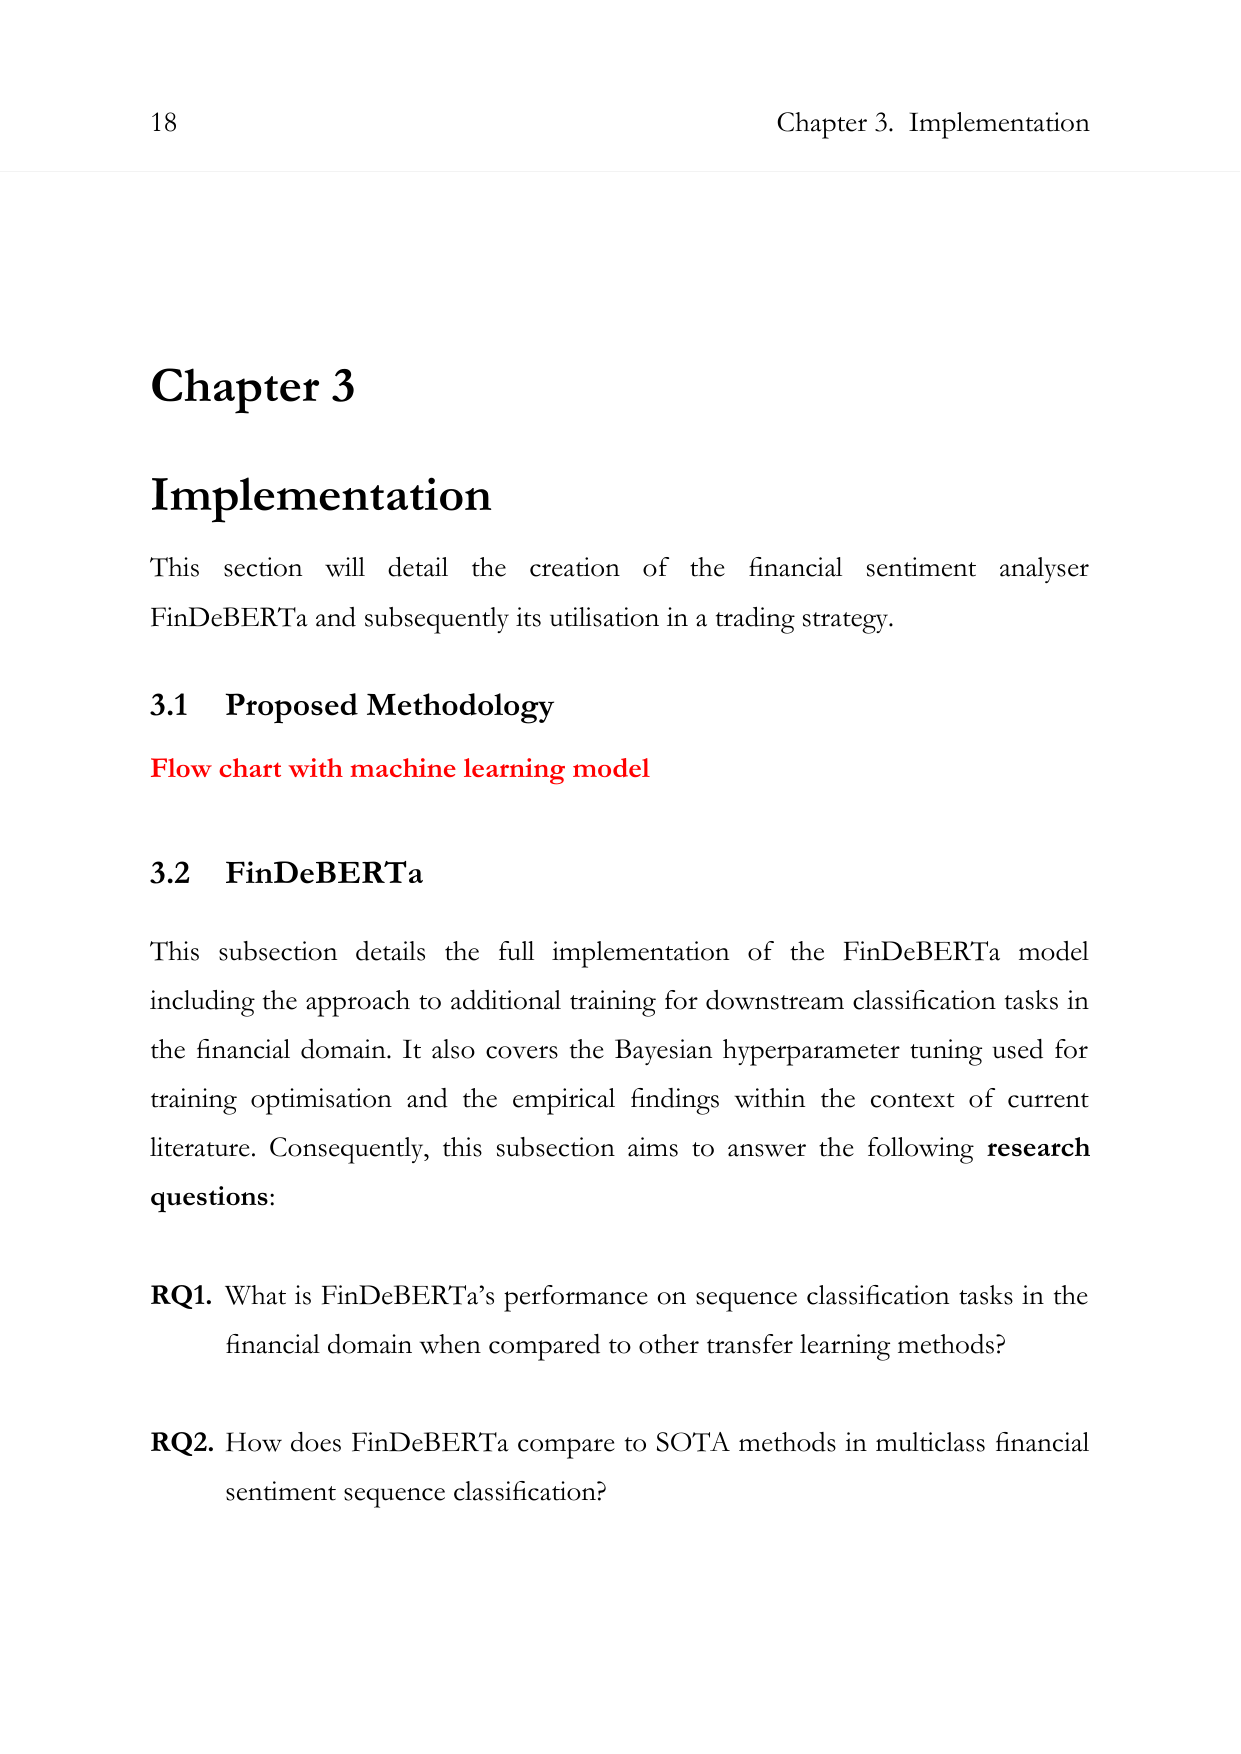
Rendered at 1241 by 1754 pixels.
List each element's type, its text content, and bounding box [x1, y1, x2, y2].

text This section will detail the creation of the financial sentiment analyser FinDeBERTa and subsequently its utilisation in a trading strategy. [150, 552, 1090, 634]
text Flow chart with machine learning model [150, 753, 1090, 785]
text This subsection details the full implementation of the FinDeBERTa model including the approach to additional training for downstream classification tasks in the financial domain. It also covers the Bayesian hyperparameter tuning used for training optimisation and the empirical findings within the context of current literature. Consequently, this subsection aims to answer the following research questions: [150, 935, 1090, 1213]
subtitle 3.2 FinDeBERTa [150, 855, 1090, 893]
subtitle Implementation [150, 467, 1090, 523]
subtitle 3.1 Proposed Methodology [150, 687, 1090, 724]
list What is FinDeBERTa’s performance on sequence classification tasks in the financial domain when compared to other transfer learning methods? [150, 1279, 1090, 1361]
subtitle Chapter 3 [150, 358, 1090, 414]
list How does FinDeBERTa compare to SOTA methods in multiclass financial sentiment sequence classification? [150, 1426, 1090, 1508]
